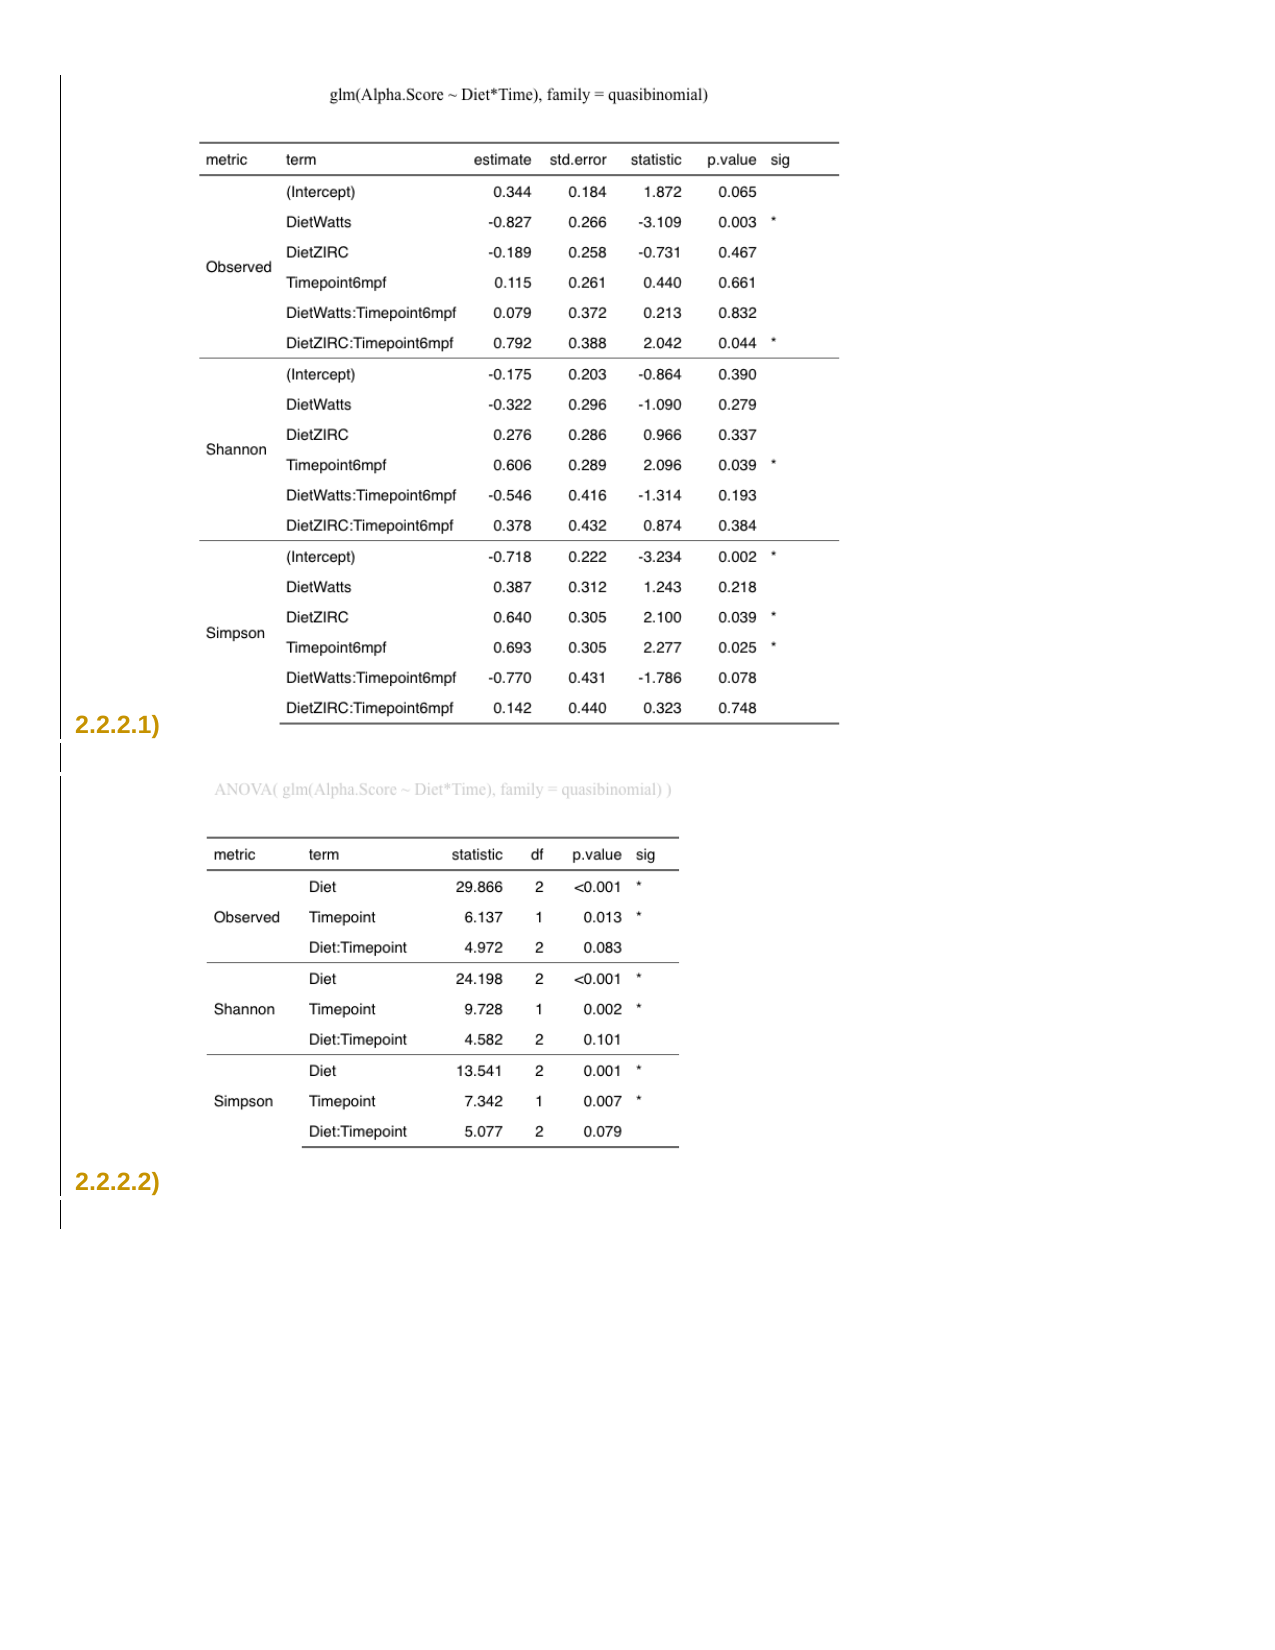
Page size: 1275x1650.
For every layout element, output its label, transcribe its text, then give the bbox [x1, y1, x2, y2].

picture [166, 776, 700, 1191]
picture [166, 75, 859, 734]
